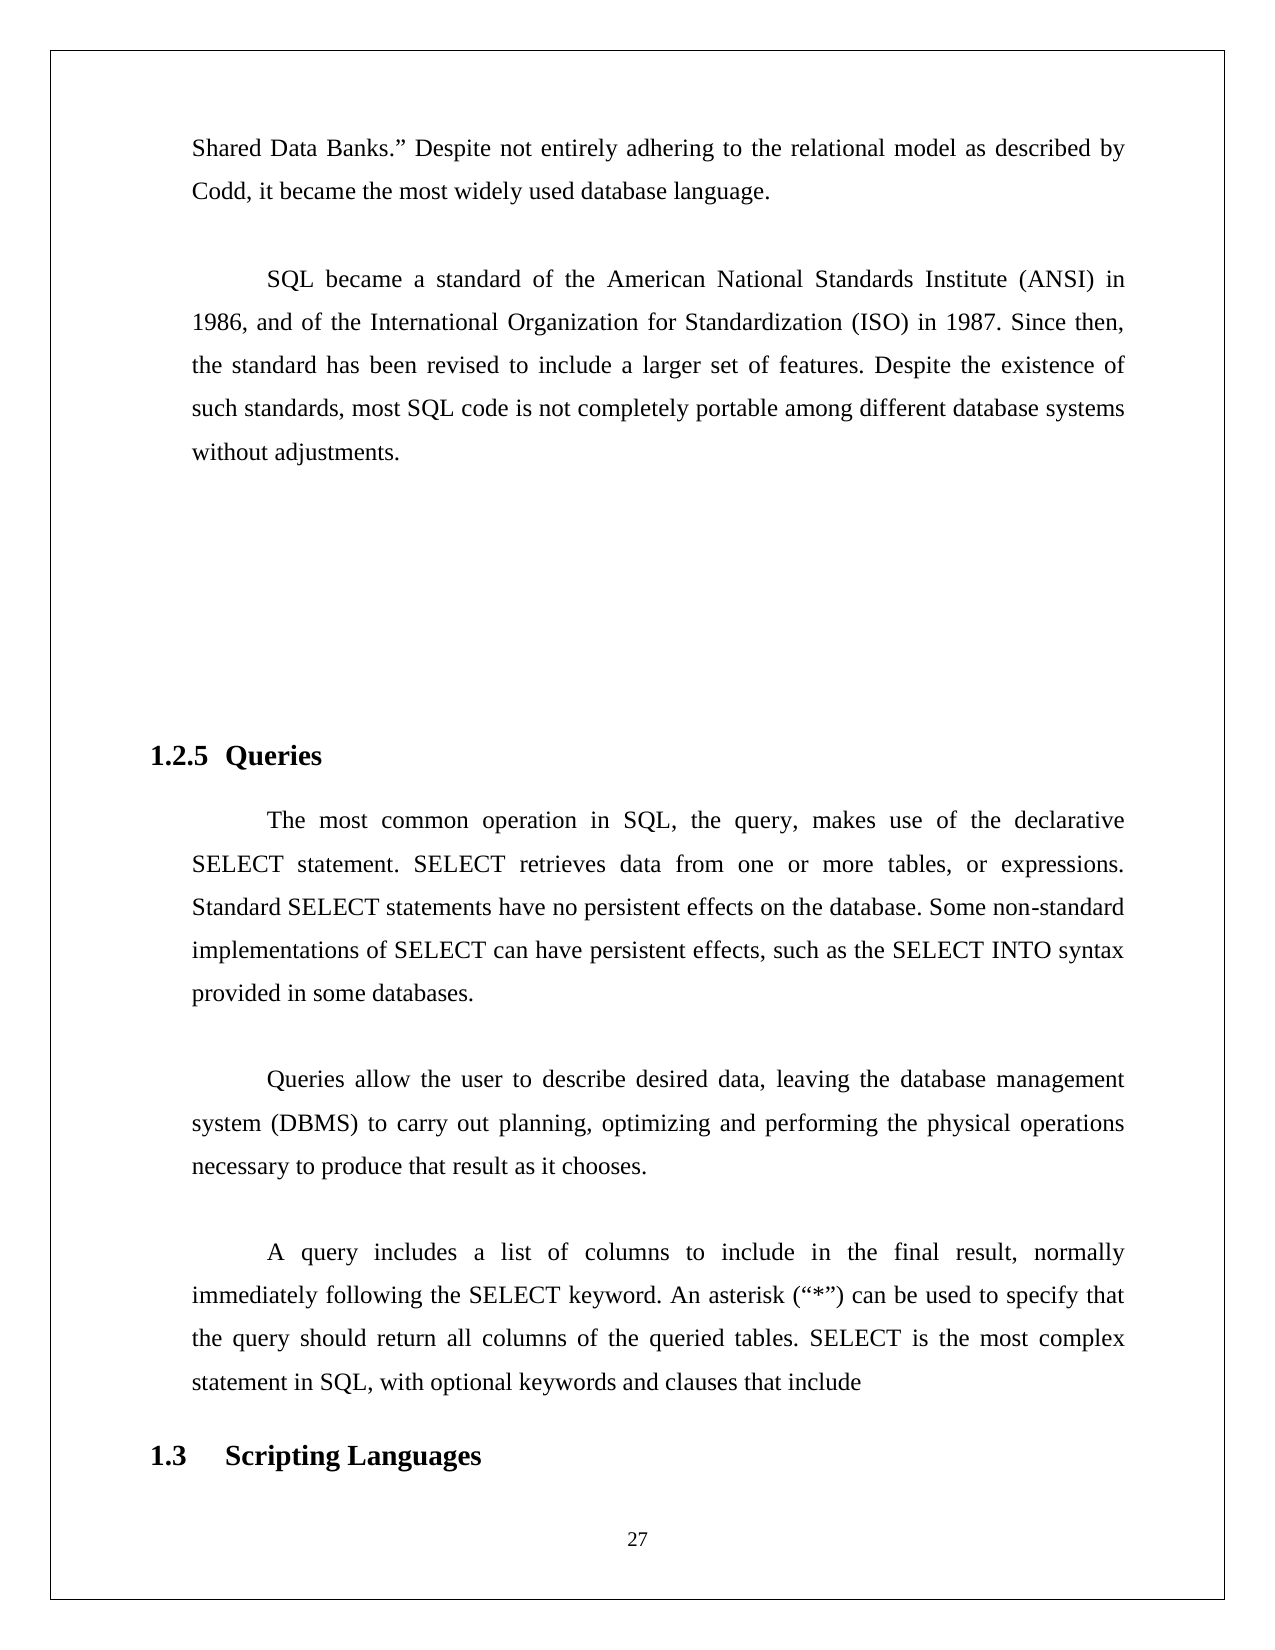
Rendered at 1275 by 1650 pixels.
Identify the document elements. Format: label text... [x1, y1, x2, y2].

text SQL became a standard of the American National Standards Institute (ANSI) in 1986, and of the International Organization for Standardization (ISO) in 1987. Since then, the standard has been revised to include a larger set of features. Despite the existence of such standards, most SQL code is not completely portable among different database systems without adjustments. [192, 264, 1125, 465]
text Queries allow the user to describe desired data, leaving the database management system (DBMS) to carry out planning, optimizing and performing the physical operations necessary to produce that result as it chooses. [192, 1064, 1125, 1179]
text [192, 133, 1125, 205]
text A query includes a list of columns to include in the final result, normally immediately following the SELECT keyword. An asterisk (“*”) can be used to specify that the query should return all columns of the queried tables. SELECT is the most complex statement in SQL, with optional keywords and clauses that include [192, 1237, 1125, 1395]
list Queries [150, 738, 1125, 772]
text The most common operation in SQL, the query, makes use of the declarative SELECT statement. SELECT retrieves data from one or more tables, or expressions. Standard SELECT statements have no persistent effects on the database. Some non-standard implementations of SELECT can have persistent effects, such as the SELECT INTO syntax provided in some databases. [192, 806, 1125, 1007]
list Scripting Languages [150, 1438, 1125, 1472]
